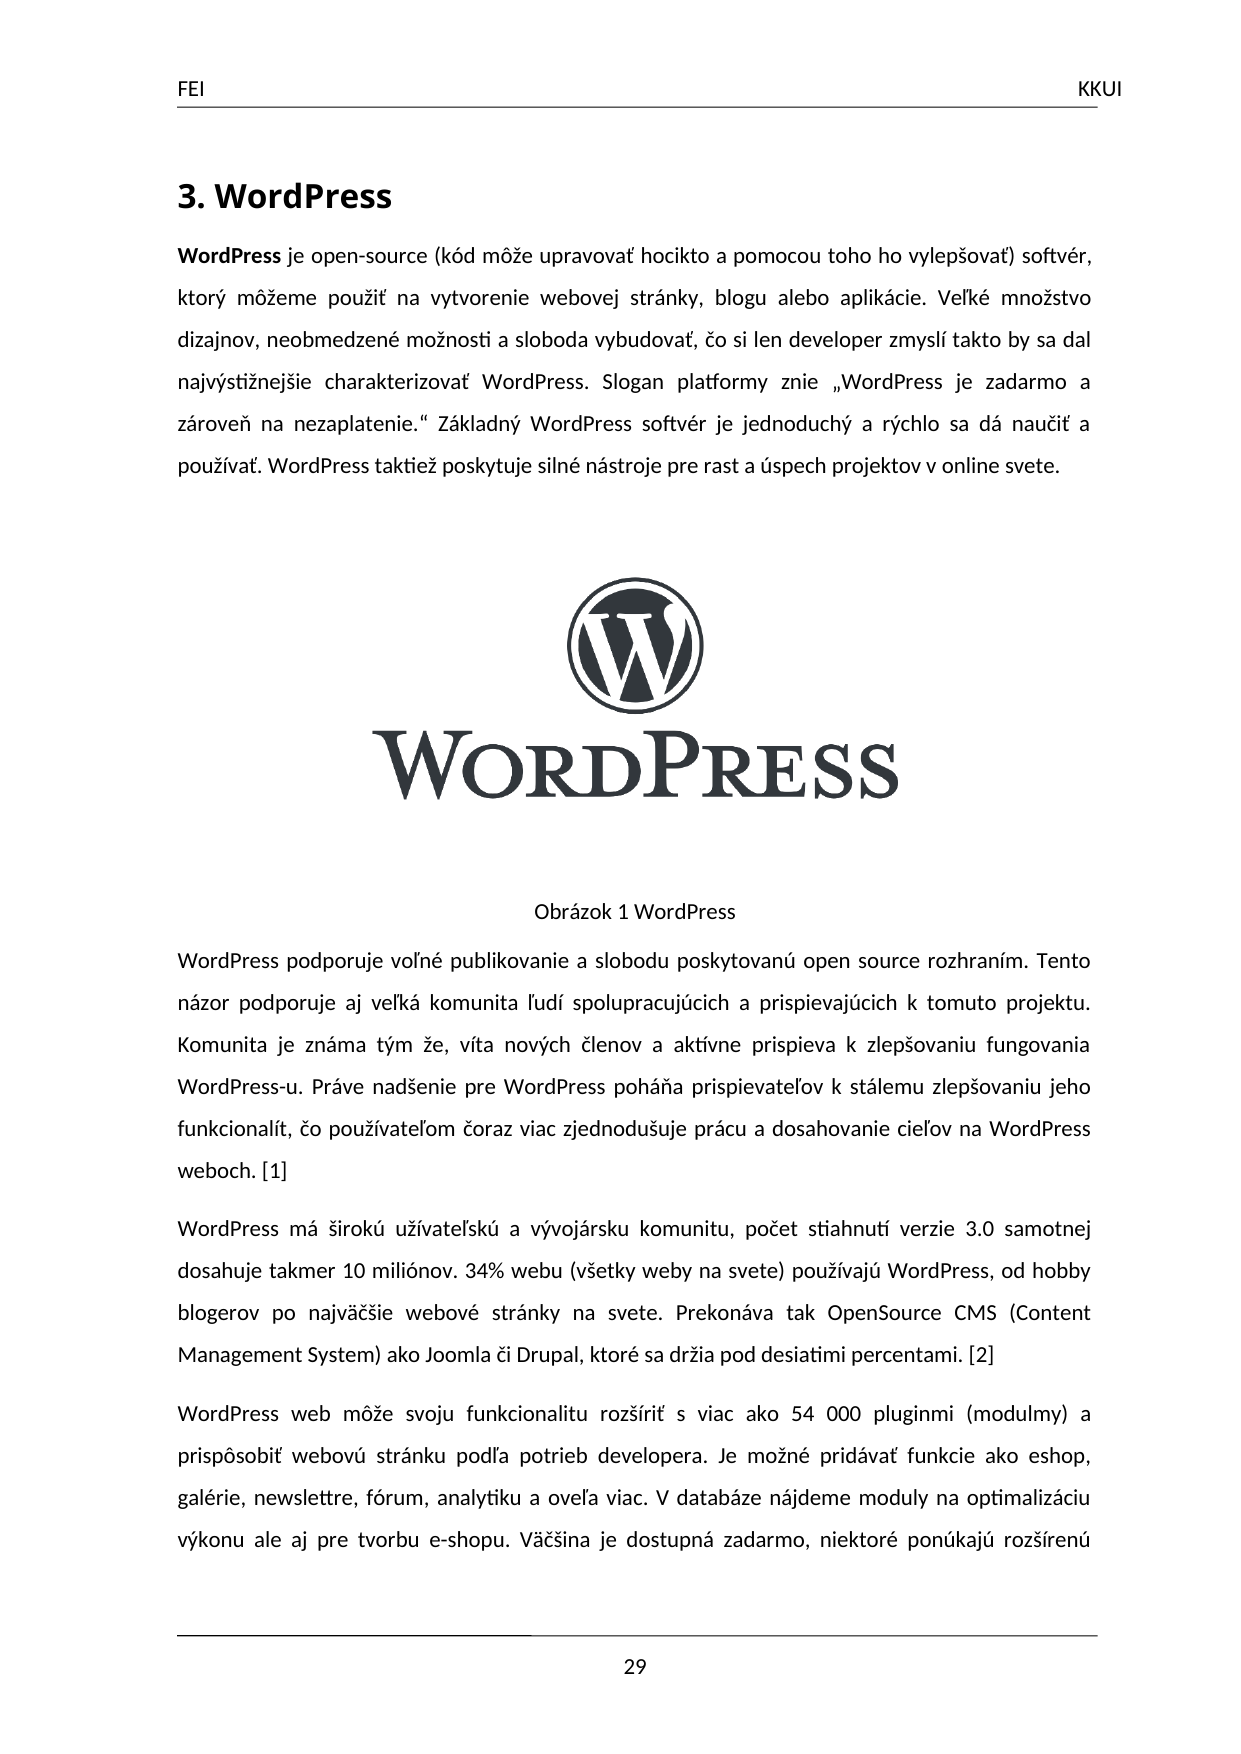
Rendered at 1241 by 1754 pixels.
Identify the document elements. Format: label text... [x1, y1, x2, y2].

text WordPress [177, 173, 1092, 218]
text WordPress má širokú užívateľskú a vývojársku komunitu, počet stiahnutí verzie 3.0 samotnej dosahuje takmer 10 miliónov. 34% webu (všetky weby na svete) používajú WordPress, od hobby blogerov po najväčšie webové stránky na svete. Prekonáva tak OpenSource CMS (Content Management System) ako Joomla či Drupal, ktoré sa držia pod desiatimi percentami. [2] [177, 1214, 1092, 1368]
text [177, 1399, 1092, 1553]
text WordPress podporuje voľné publikovanie a slobodu poskytovanú open source rozhraním. Tento názor podporuje aj veľká komunita ľudí spolupracujúcich a prispievajúcich k tomuto projektu. Komunita je známa tým že, víta nových členov a aktívne prispieva k zlepšovaniu fungovania WordPress-u. Práve nadšenie pre WordPress poháňa prispievateľov k stálemu zlepšovaniu jeho funkcionalít, čo používateľom čoraz viac zjednodušuje prácu a dosahovanie cieľov na WordPress weboch. [1] [177, 946, 1092, 1184]
text WordPress je open-source (kód môže upravovať hocikto a pomocou toho ho vylepšovať) softvér, ktorý môžeme použiť na vytvorenie webovej stránky, blogu alebo aplikácie. Veľké množstvo dizajnov, neobmedzené možnosti a sloboda vybudovať, čo si len developer zmyslí takto by sa dal najvýstižnejšie charakterizovať WordPress. Slogan platformy znie „WordPress je zadarmo a zároveň na nezaplatenie.“ Základný WordPress softvér je jednoduchý a rýchlo sa dá naučiť a používať. WordPress taktiež poskytuje silné nástroje pre rast a úspech projektov v online svete. [177, 241, 1092, 479]
picture [304, 509, 966, 867]
text Obrázok 1 WordPress [177, 897, 1092, 925]
